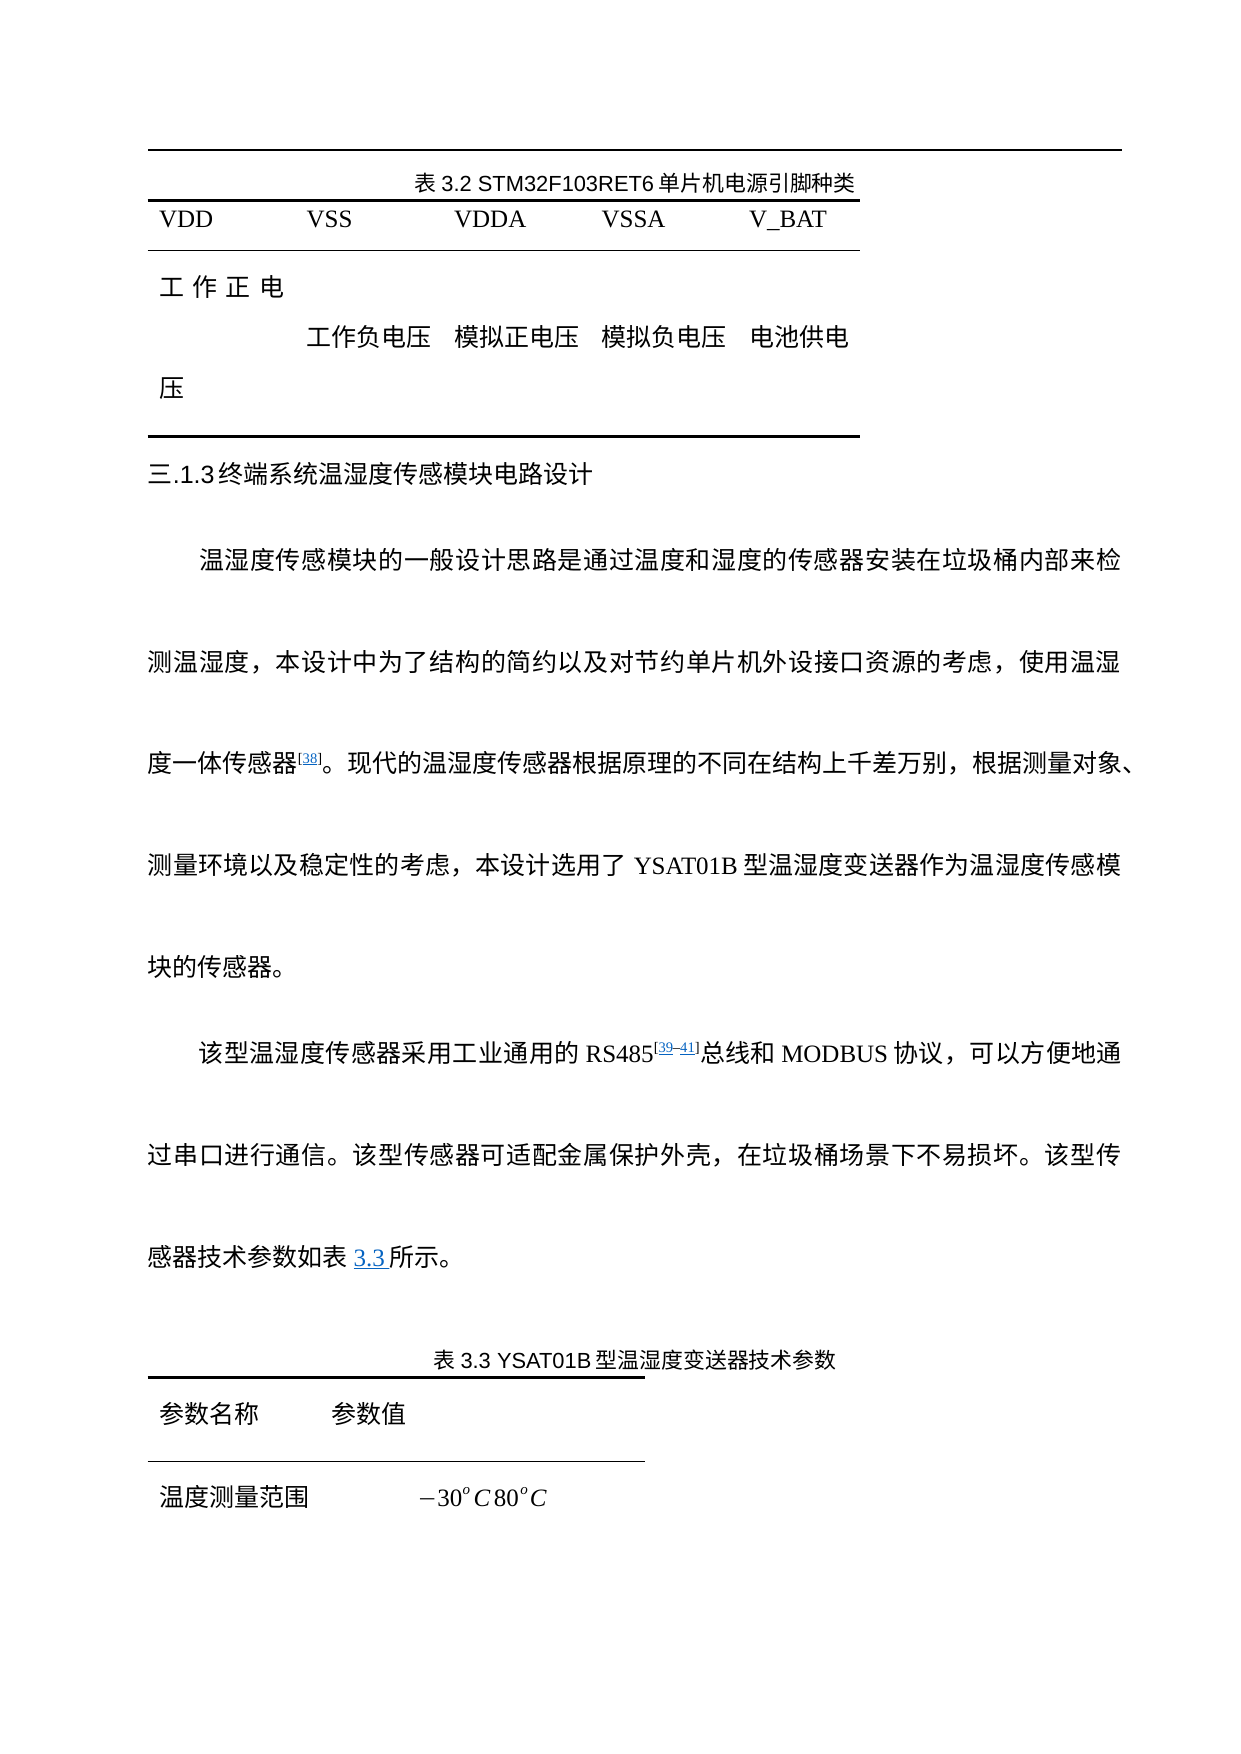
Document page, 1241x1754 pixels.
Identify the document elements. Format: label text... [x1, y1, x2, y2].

table_cell 模拟正电压 [443, 251, 590, 435]
text 表 3.2 STM32F103RET6单片机电源引脚种类 [148, 165, 1122, 199]
table_header 参数值 [320, 1379, 645, 1461]
table_cell 工作正电压 [148, 251, 295, 435]
table_header VDDA [443, 202, 590, 250]
table_cell 温度测量范围 [148, 1462, 320, 1544]
table_header VSSA [590, 202, 738, 250]
table_header VSS [295, 202, 443, 250]
table_header V_BAT [738, 202, 860, 250]
text 该型温湿度传感器采用工业通用的RS485[39–41]总线和MODBUS协议，可以方便地通过串口进行通信。该型传感器可适配金属保护外壳，在垃圾桶场景下不易损坏。该型传感器技术参数如表 3.3所示。 [148, 1018, 1122, 1289]
text 温湿度传感模块的一般设计思路是通过温度和湿度的传感器安装在垃圾桶内部来检测温湿度，本设计中为了结构的简约以及对节约单片机外设接口资源的考虑，使用温湿度一体传感器[38]。现代的温湿度传感器根据原理的不同在结构上千差万别，根据测量对象、测量环境以及稳定性的考虑，本设计选用了YSAT01B型温湿度变送器作为温湿度传感模块的传感器。 [148, 524, 1122, 1000]
subtitle 终端系统温湿度传感模块电路设计 [148, 438, 1122, 506]
table_cell 工作负电压 [295, 251, 443, 435]
table_cell [320, 1462, 645, 1544]
table_cell 模拟负电压 [590, 251, 738, 435]
table_header VDD [148, 202, 295, 250]
table_cell 电池供电 [738, 251, 860, 435]
text 表 3.3 YSAT01B型温湿度变送器技术参数 [148, 1342, 1122, 1376]
table_header 参数名称 [148, 1379, 320, 1461]
